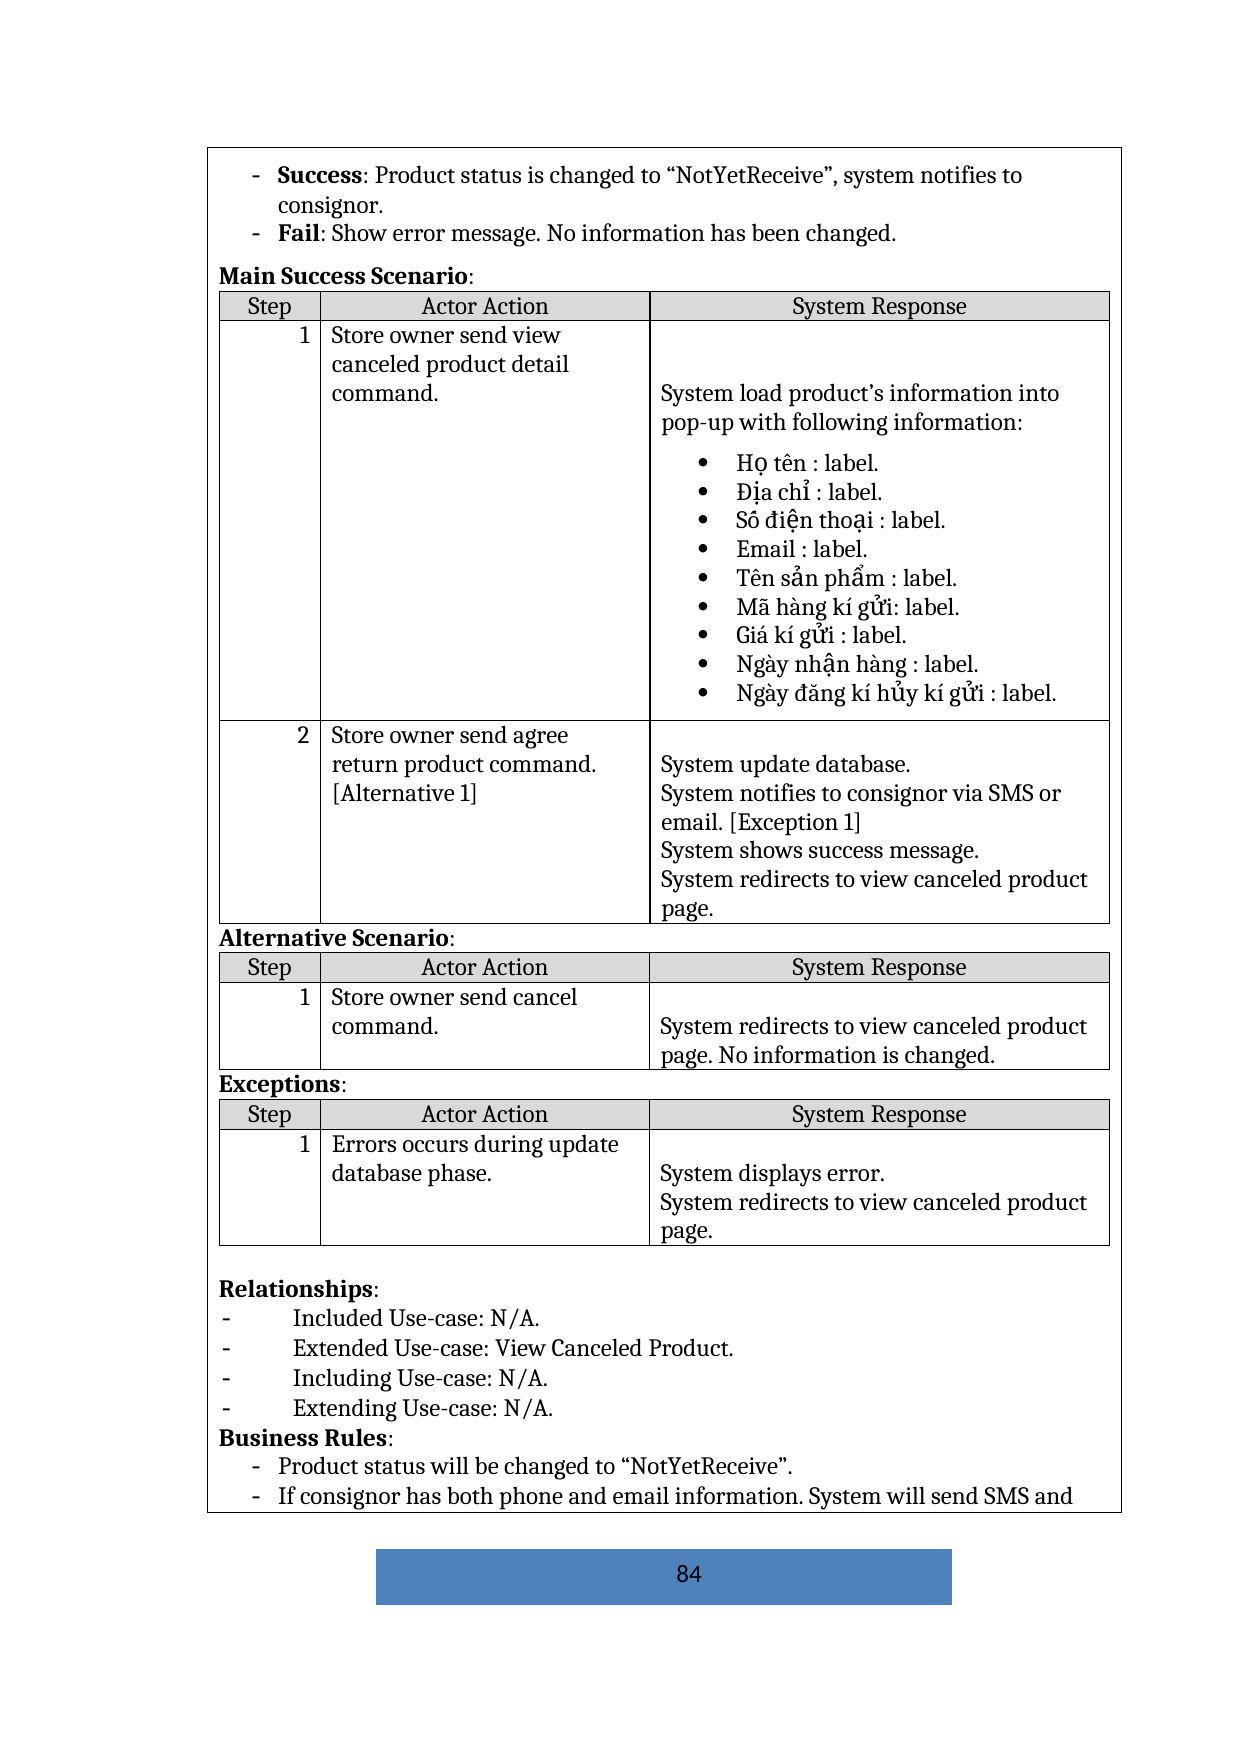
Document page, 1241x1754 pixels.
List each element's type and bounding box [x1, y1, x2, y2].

table_cell [208, 148, 1121, 1512]
